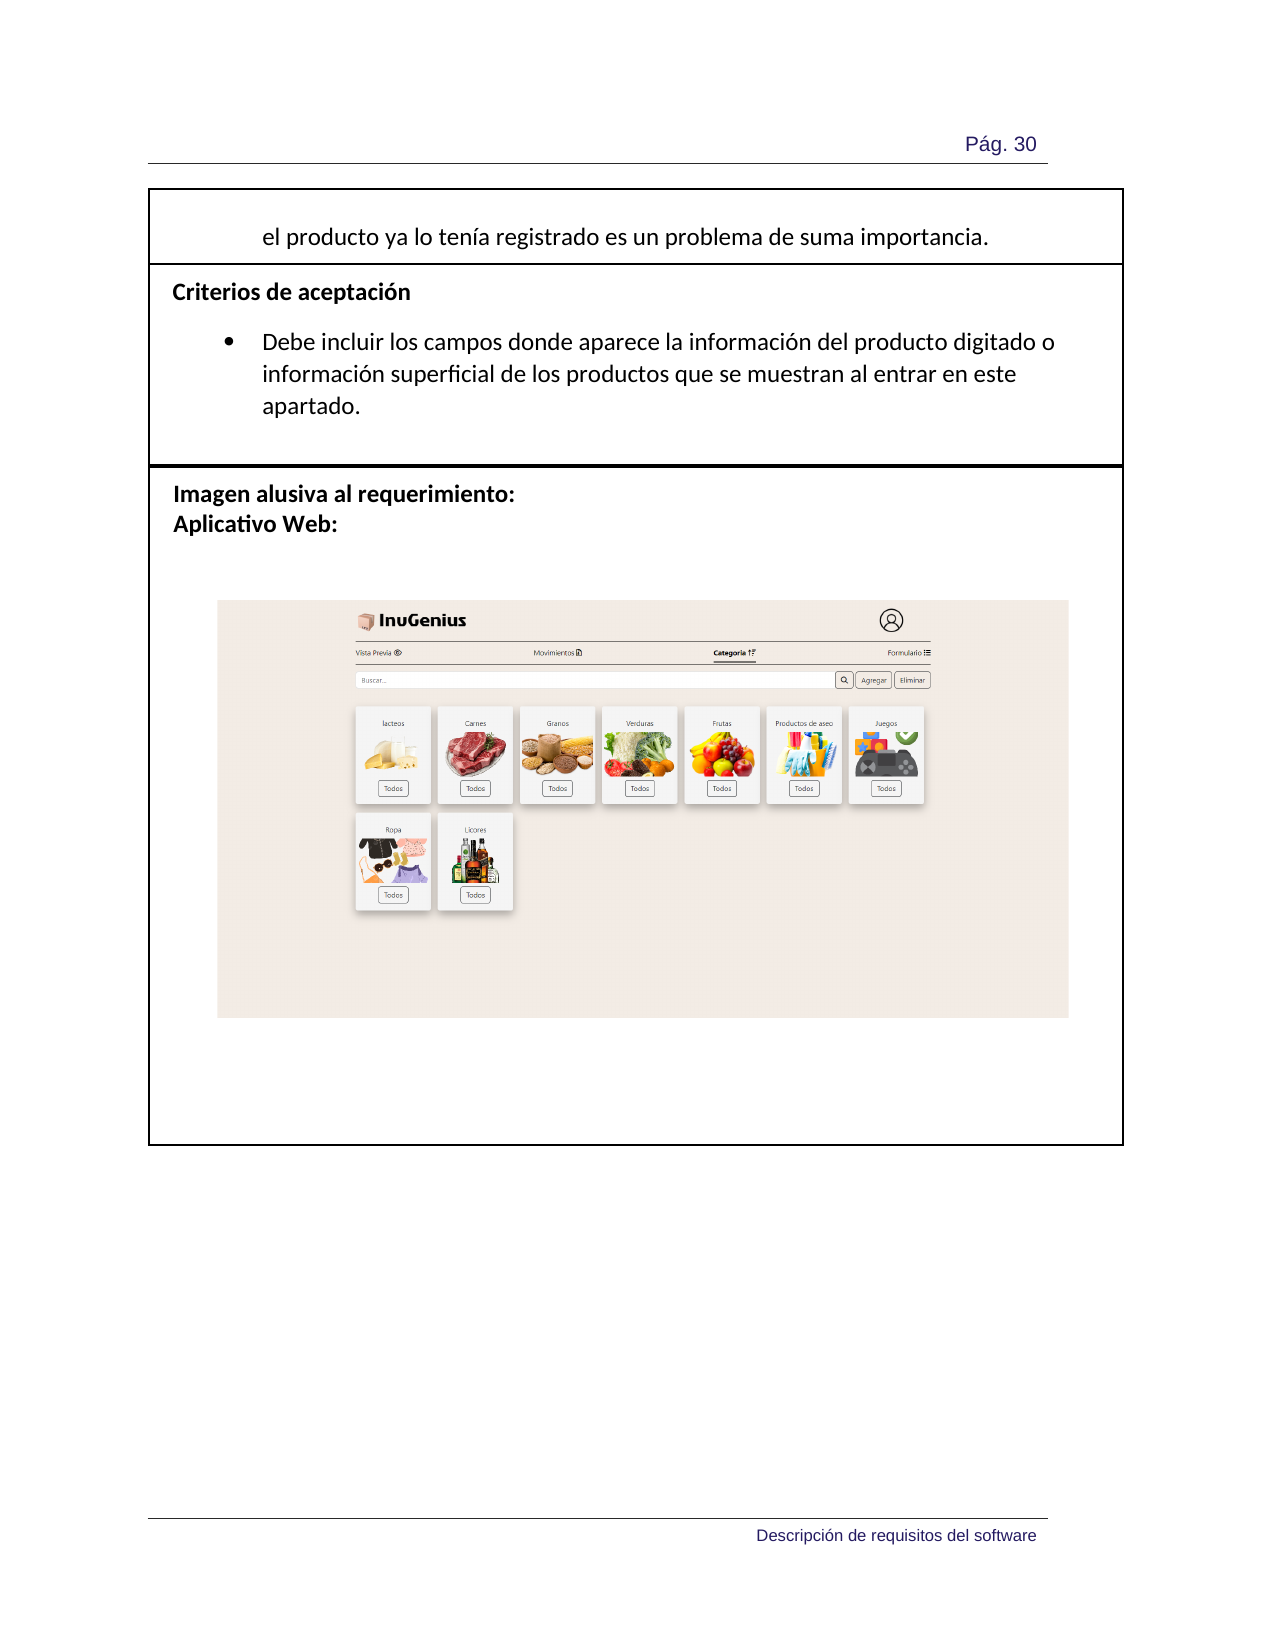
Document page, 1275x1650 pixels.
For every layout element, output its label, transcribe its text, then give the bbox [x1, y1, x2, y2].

table_cell Criterios de aceptación Debe incluir los campos donde aparece la información del producto digitado o información superficial de los productos que se muestran al entrar en este apartado. [150, 265, 1122, 463]
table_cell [150, 190, 1122, 263]
table_header Imagen alusiva al requerimiento: Aplicativo Web: Aplicativo Móvil: [150, 468, 1122, 1143]
picture [217, 600, 1069, 1018]
